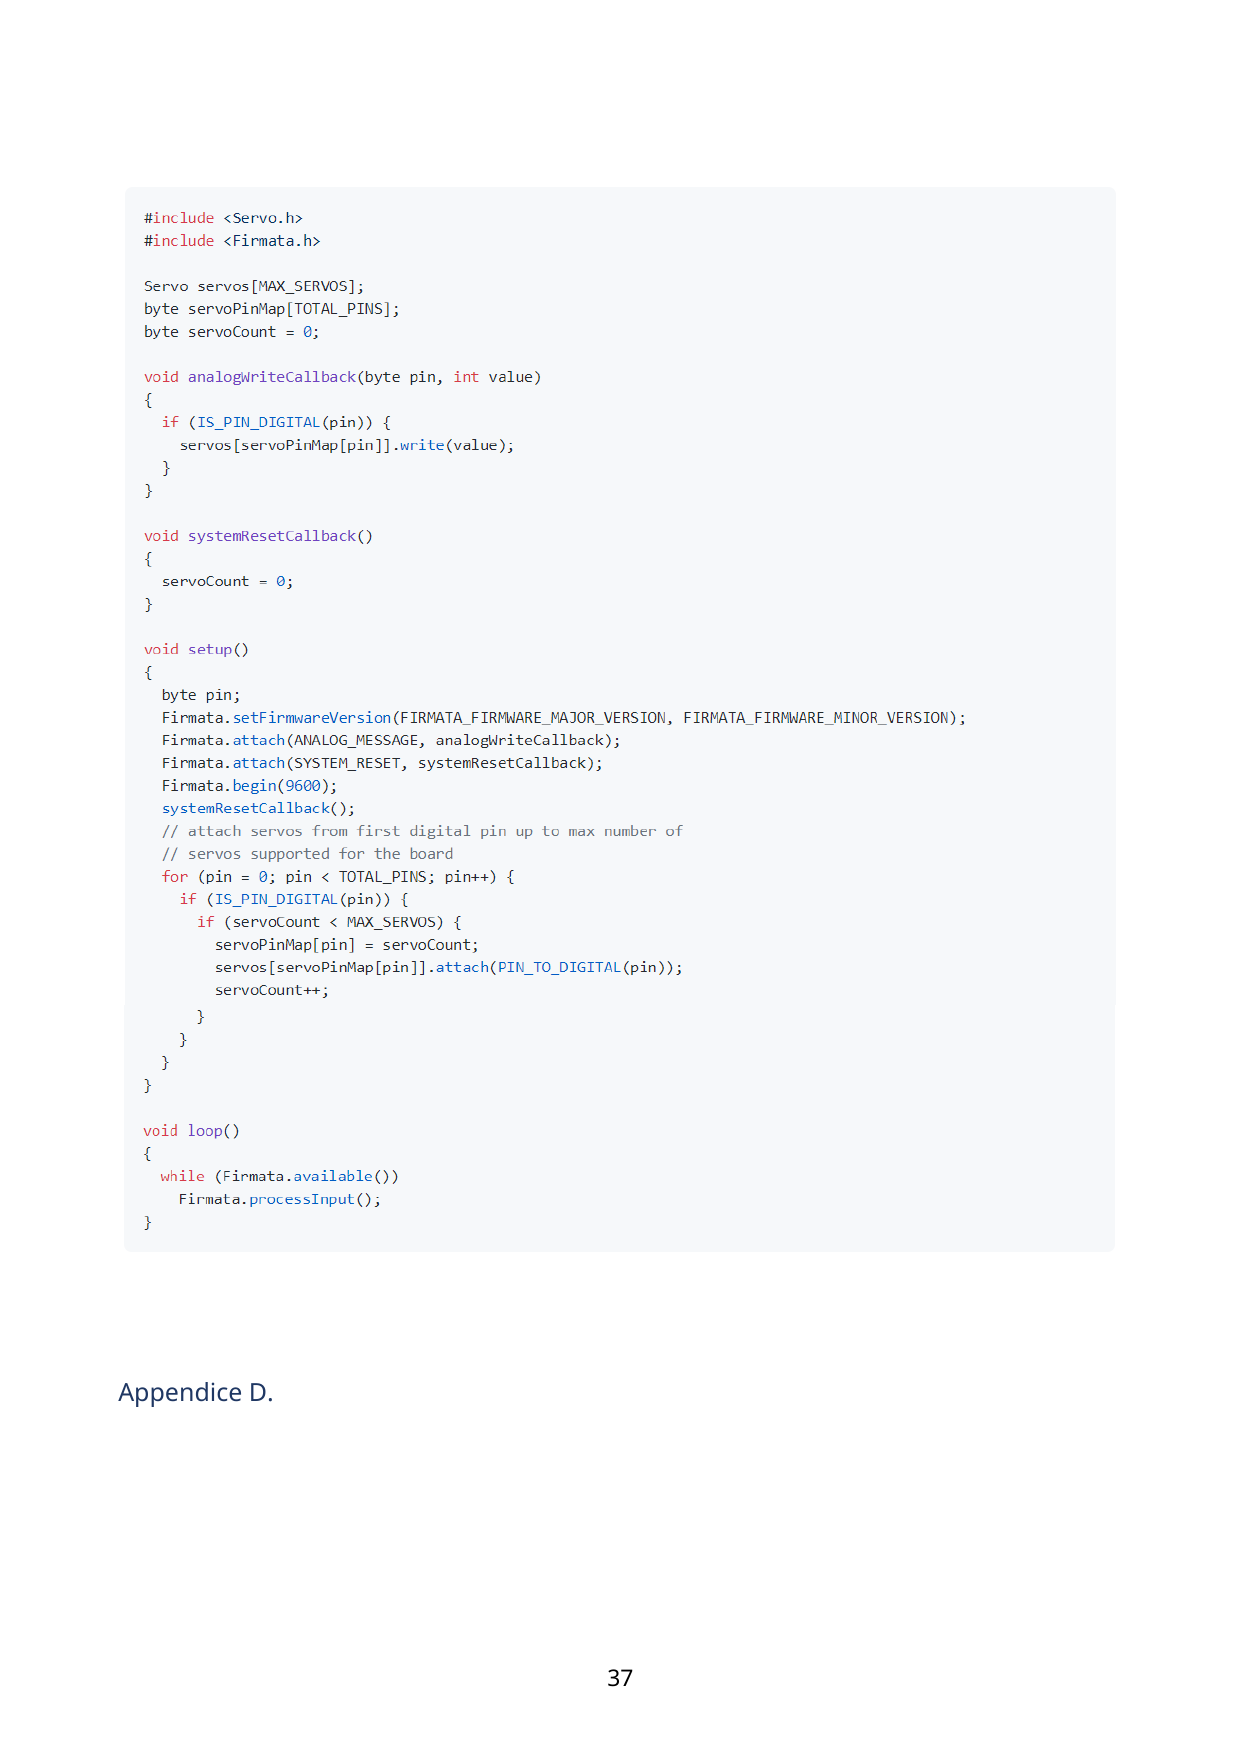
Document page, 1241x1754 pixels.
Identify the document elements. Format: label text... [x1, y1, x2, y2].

subtitle Appendice D. [118, 1375, 1122, 1409]
picture [118, 180, 1123, 1256]
